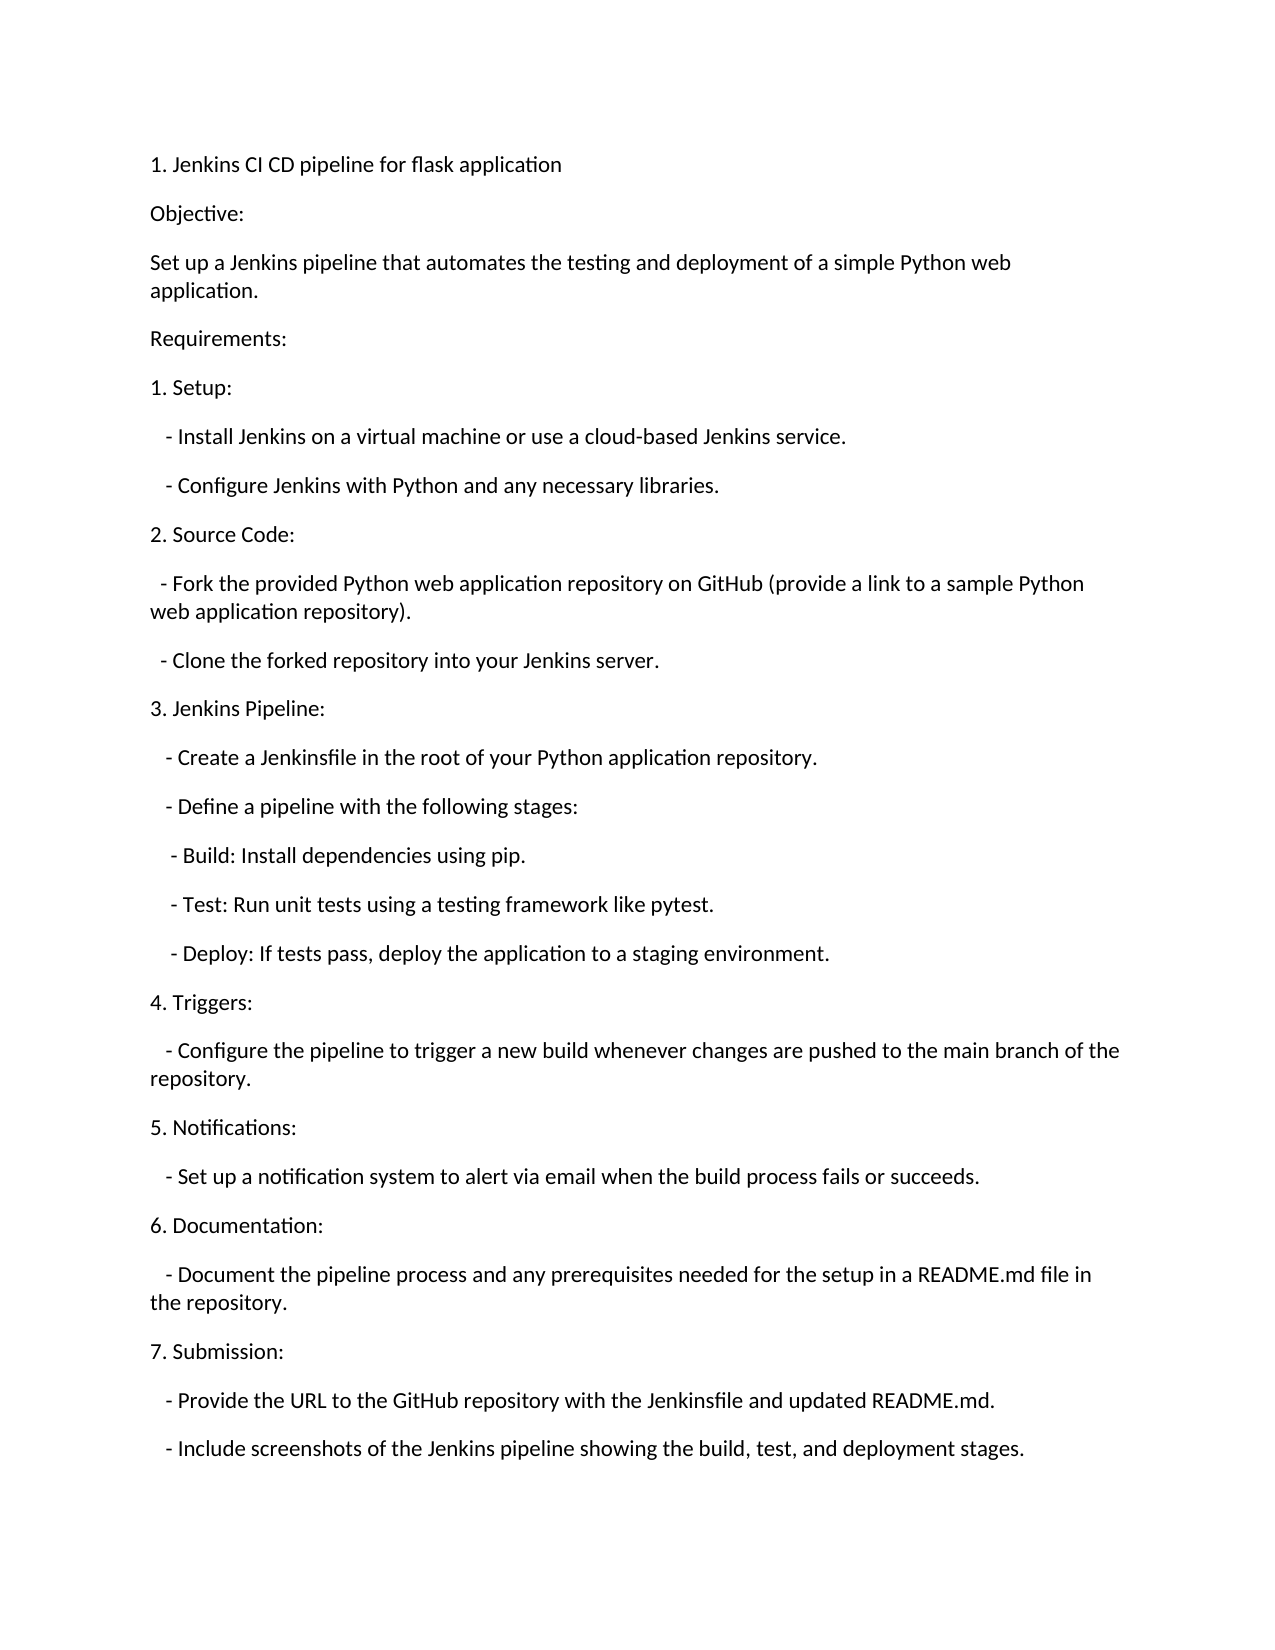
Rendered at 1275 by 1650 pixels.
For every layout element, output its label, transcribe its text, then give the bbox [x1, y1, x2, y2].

text - Set up a notification system to alert via email when the build process fails or succeeds. [150, 1162, 1125, 1190]
text 1. Jenkins CI CD pipeline for flask application [150, 150, 1125, 178]
text Requirements: [150, 324, 1125, 353]
text - Document the pipeline process and any prerequisites needed for the setup in a README.md file in the repository. [150, 1260, 1125, 1316]
text Objective: [150, 199, 1125, 227]
text 3. Jenkins Pipeline: [150, 694, 1125, 723]
text - Build: Install dependencies using pip. [150, 841, 1125, 869]
text - Configure Jenkins with Python and any necessary libraries. [150, 471, 1125, 499]
text 4. Triggers: [150, 988, 1125, 1016]
text Set up a Jenkins pipeline that automates the testing and deployment of a simple Python web application. [150, 248, 1125, 304]
text - Provide the URL to the GitHub repository with the Jenkinsfile and updated README.md. [150, 1386, 1125, 1414]
text 7. Submission: [150, 1337, 1125, 1365]
text 2. Source Code: [150, 520, 1125, 548]
text - Define a pipeline with the following stages: [150, 792, 1125, 820]
text - Install Jenkins on a virtual machine or use a cloud-based Jenkins service. [150, 422, 1125, 450]
text 5. Notifications: [150, 1113, 1125, 1141]
text - Include screenshots of the Jenkins pipeline showing the build, test, and deployment stages. [150, 1434, 1125, 1463]
text 6. Documentation: [150, 1211, 1125, 1239]
text - Fork the provided Python web application repository on GitHub (provide a link to a sample Python web application repository). [150, 569, 1125, 625]
text 1. Setup: [150, 373, 1125, 401]
text - Configure the pipeline to trigger a new build whenever changes are pushed to the main branch of the repository. [150, 1037, 1125, 1093]
text - Create a Jenkinsfile in the root of your Python application repository. [150, 743, 1125, 771]
text - Clone the forked repository into your Jenkins server. [150, 646, 1125, 674]
text - Test: Run unit tests using a testing framework like pytest. [150, 890, 1125, 918]
text - Deploy: If tests pass, deploy the application to a staging environment. [150, 939, 1125, 967]
